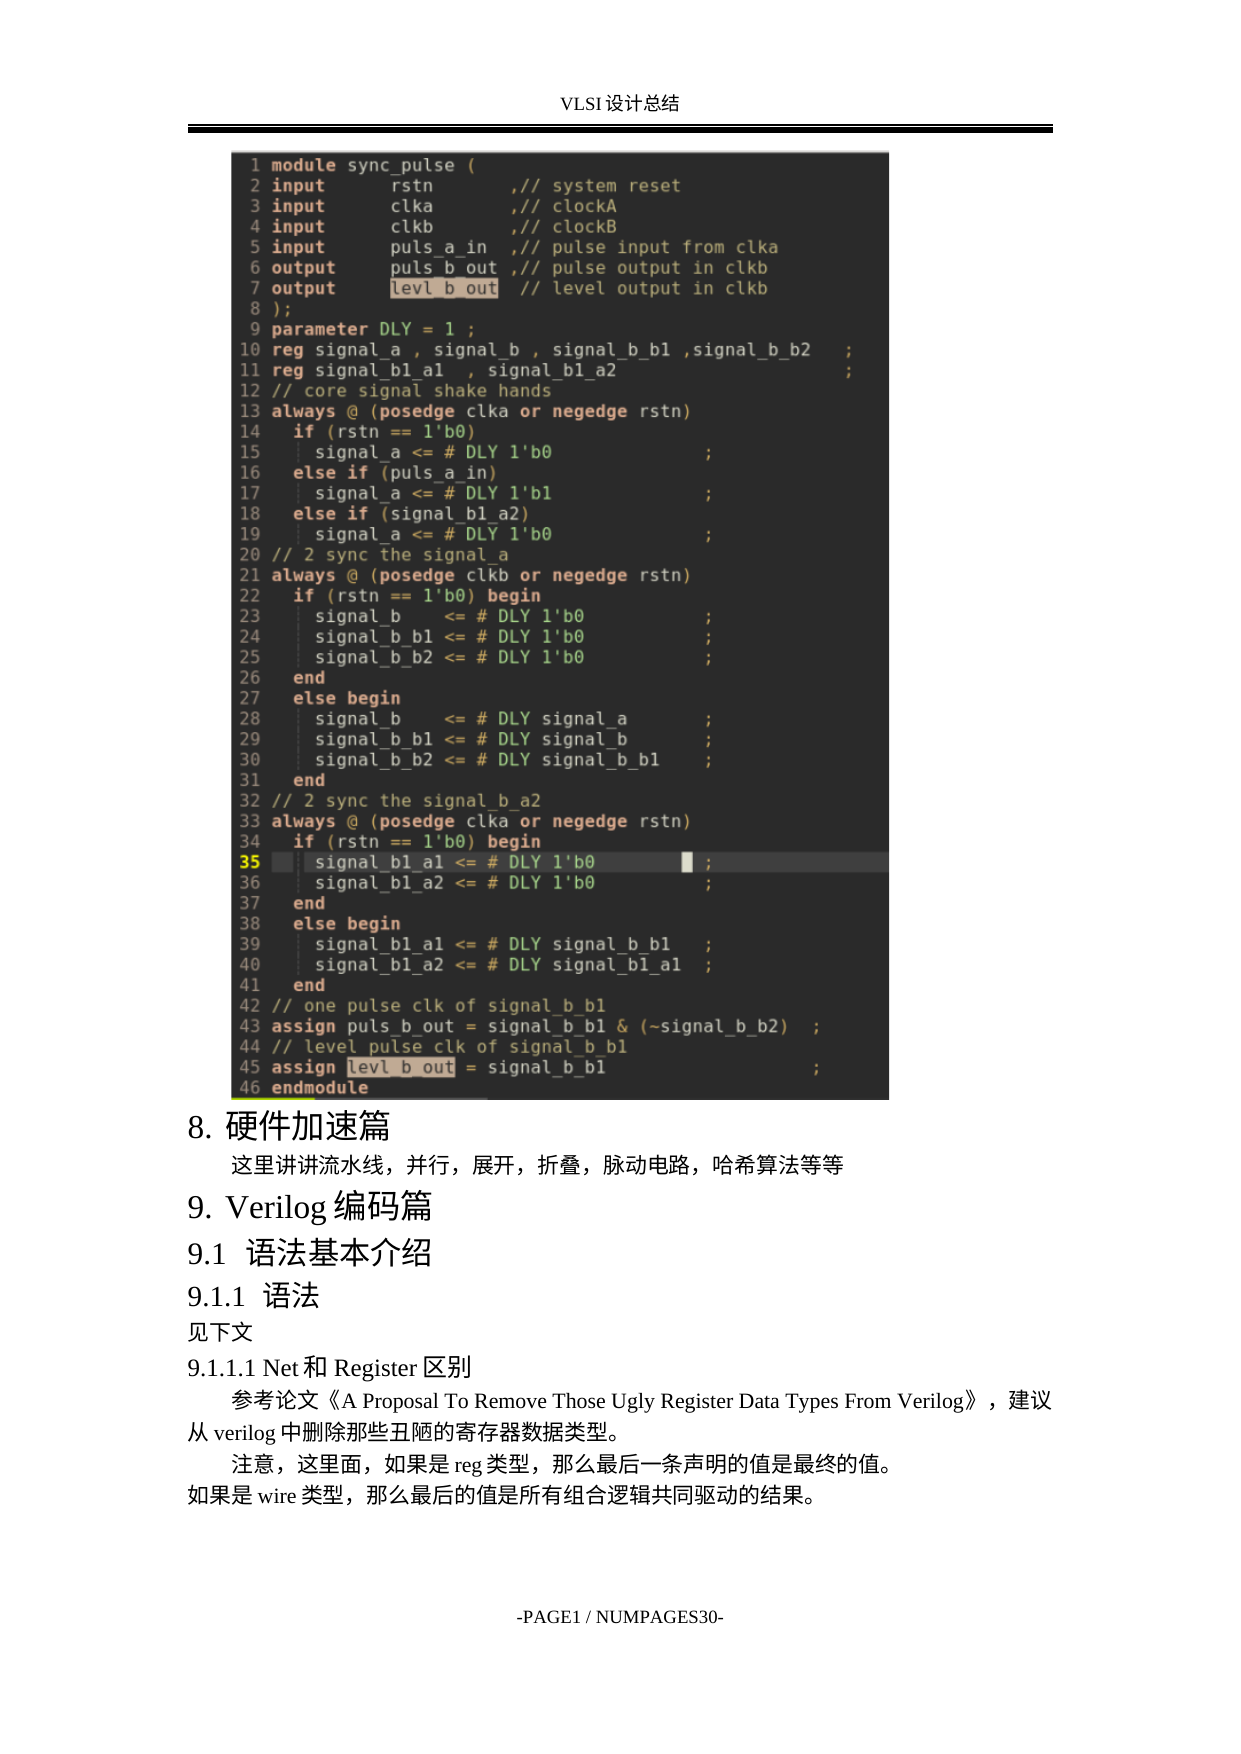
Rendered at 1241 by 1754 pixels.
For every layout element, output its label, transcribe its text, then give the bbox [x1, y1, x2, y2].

subtitle 硬件加速篇 [187, 1100, 1053, 1148]
text 这里讲讲流水线，并行，展开，折叠，脉动电路，哈希算法等等 [187, 1148, 1053, 1179]
text 见下文 [187, 1315, 1053, 1347]
picture [231, 150, 890, 1100]
subtitle 语法 [187, 1273, 1053, 1315]
text 参考论文《A Proposal To Remove Those Ugly Register Data Types From Verilog》，建议从verilog中删除那些丑陋的寄存器数据类型。 [187, 1383, 1053, 1447]
text 注意，这里面，如果是reg类型，那么最后一条声明的值是最终的值。 [187, 1447, 1053, 1478]
text 如果是wire类型，那么最后的值是所有组合逻辑共同驱动的结果。 [187, 1478, 1053, 1510]
subtitle 语法基本介绍 [187, 1228, 1053, 1273]
subtitle Verilog编码篇 [187, 1179, 1053, 1228]
subtitle Net和Register区别 [187, 1347, 1053, 1383]
